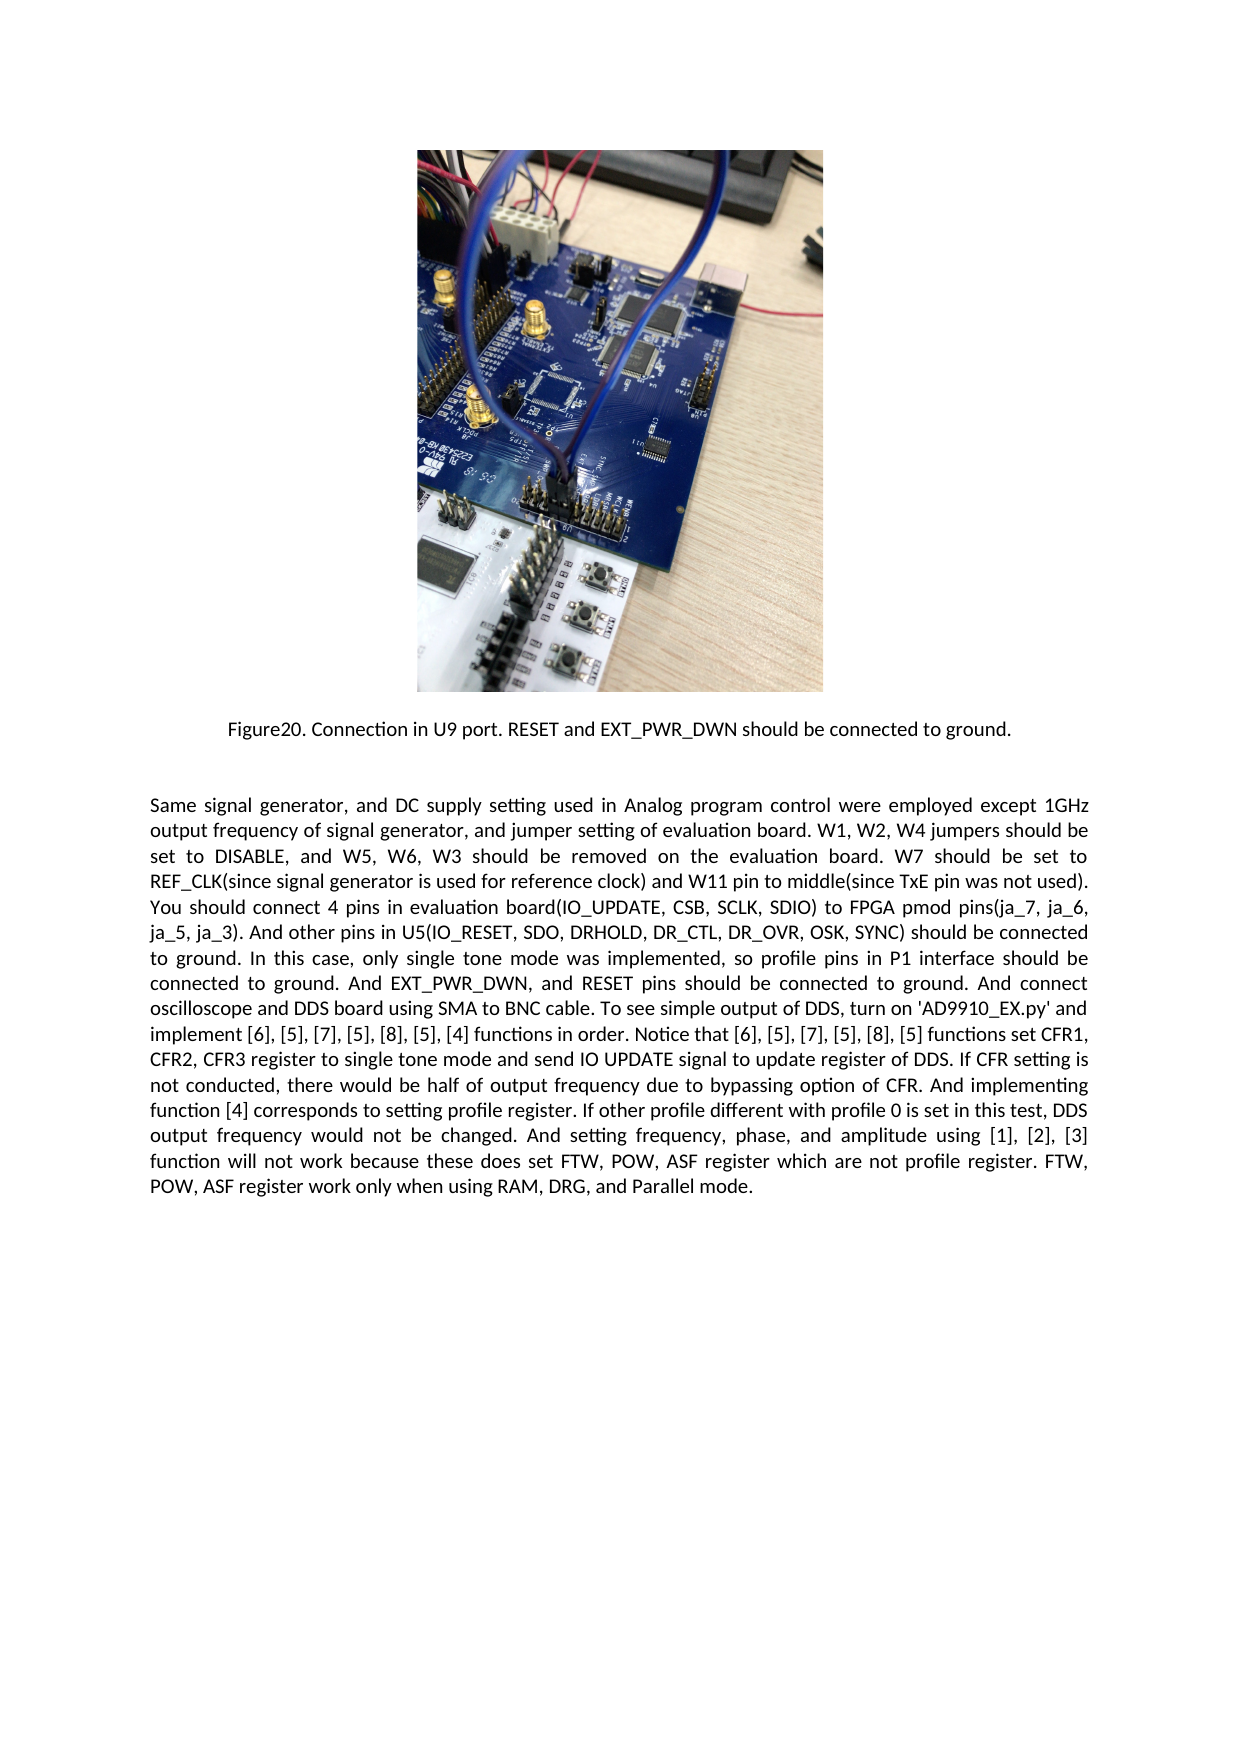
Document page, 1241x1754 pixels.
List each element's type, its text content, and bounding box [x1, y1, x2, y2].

text Same signal generator, and DC supply setting used in Analog program control were employed except 1GHz output frequency of signal generator, and jumper setting of evaluation board. W1, W2, W4 jumpers should be set to DISABLE, and W5, W6, W3 should be removed on the evaluation board. W7 should be set to REF_CLK(since signal generator is used for reference clock) and W11 pin to middle(since TxE pin was not used). You should connect 4 pins in evaluation board(IO_UPDATE, CSB, SCLK, SDIO) to FPGA pmod pins(ja_7, ja_6, ja_5, ja_3). And other pins in U5(IO_RESET, SDO, DRHOLD, DR_CTL, DR_OVR, OSK, SYNC) should be connected to ground. In this case, only single tone mode was implemented, so profile pins in P1 interface should be connected to ground. And EXT_PWR_DWN, and RESET pins should be connected to ground. And connect oscilloscope and DDS board using SMA to BNC cable. To see simple output of DDS, turn on 'AD9910_EX.py' and implement [6], [5], [7], [5], [8], [5], [4] functions in order. Notice that [6], [5], [7], [5], [8], [5] functions set CFR1, CFR2, CFR3 register to single tone mode and send IO UPDATE signal to update register of DDS. If CFR setting is not conducted, there would be half of output frequency due to bypassing option of CFR. And implementing function [4] corresponds to setting profile register. If other profile different with profile 0 is set in this test, DDS output frequency would not be changed. And setting frequency, phase, and amplitude using [1], [2], [3] function will not work because these does set FTW, POW, ASF register which are not profile register. FTW, POW, ASF register work only when using RAM, DRG, and Parallel mode. [150, 792, 1090, 1199]
text Figure20. Connection in U9 port. RESET and EXT_PWR_DWN should be connected to ground. [150, 716, 1090, 742]
picture [417, 150, 824, 692]
